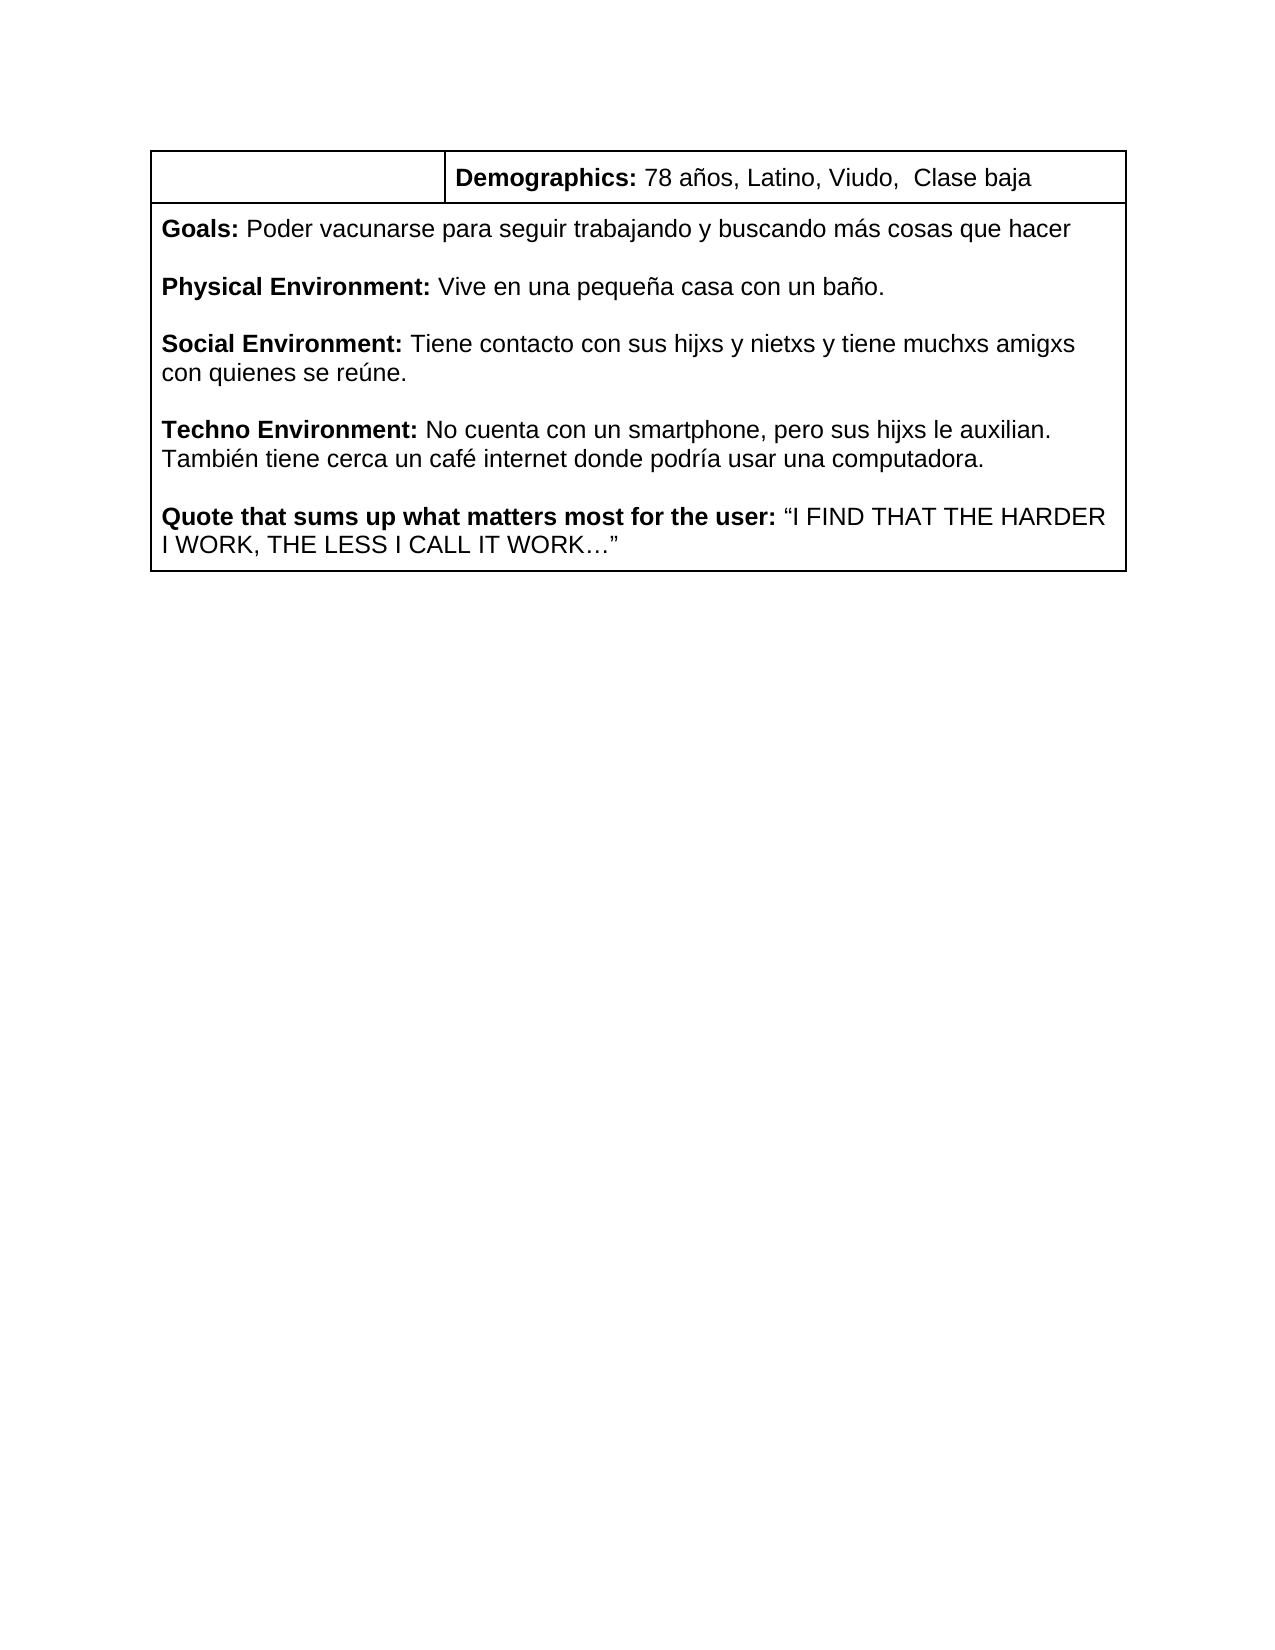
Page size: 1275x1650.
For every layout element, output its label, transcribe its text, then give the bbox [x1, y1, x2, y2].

table_cell Goals: Poder vacunarse para seguir trabajando y buscando más cosas que hacer Physical Environment: Vive en una pequeña casa con un baño. Social Environment: Tiene contacto con sus hijxs y nietxs y tiene muchxs amigxs con quienes se reúne. Techno Environment: No cuenta con un smartphone, pero sus hijxs le auxilian. También tiene cerca un café internet donde podría usar una computadora. Quote that sums up what matters most for the user: “I FIND THAT THE HARDER I WORK, THE LESS I CALL IT WORK…” [152, 204, 1125, 569]
table_header [152, 152, 444, 202]
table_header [446, 152, 1125, 202]
